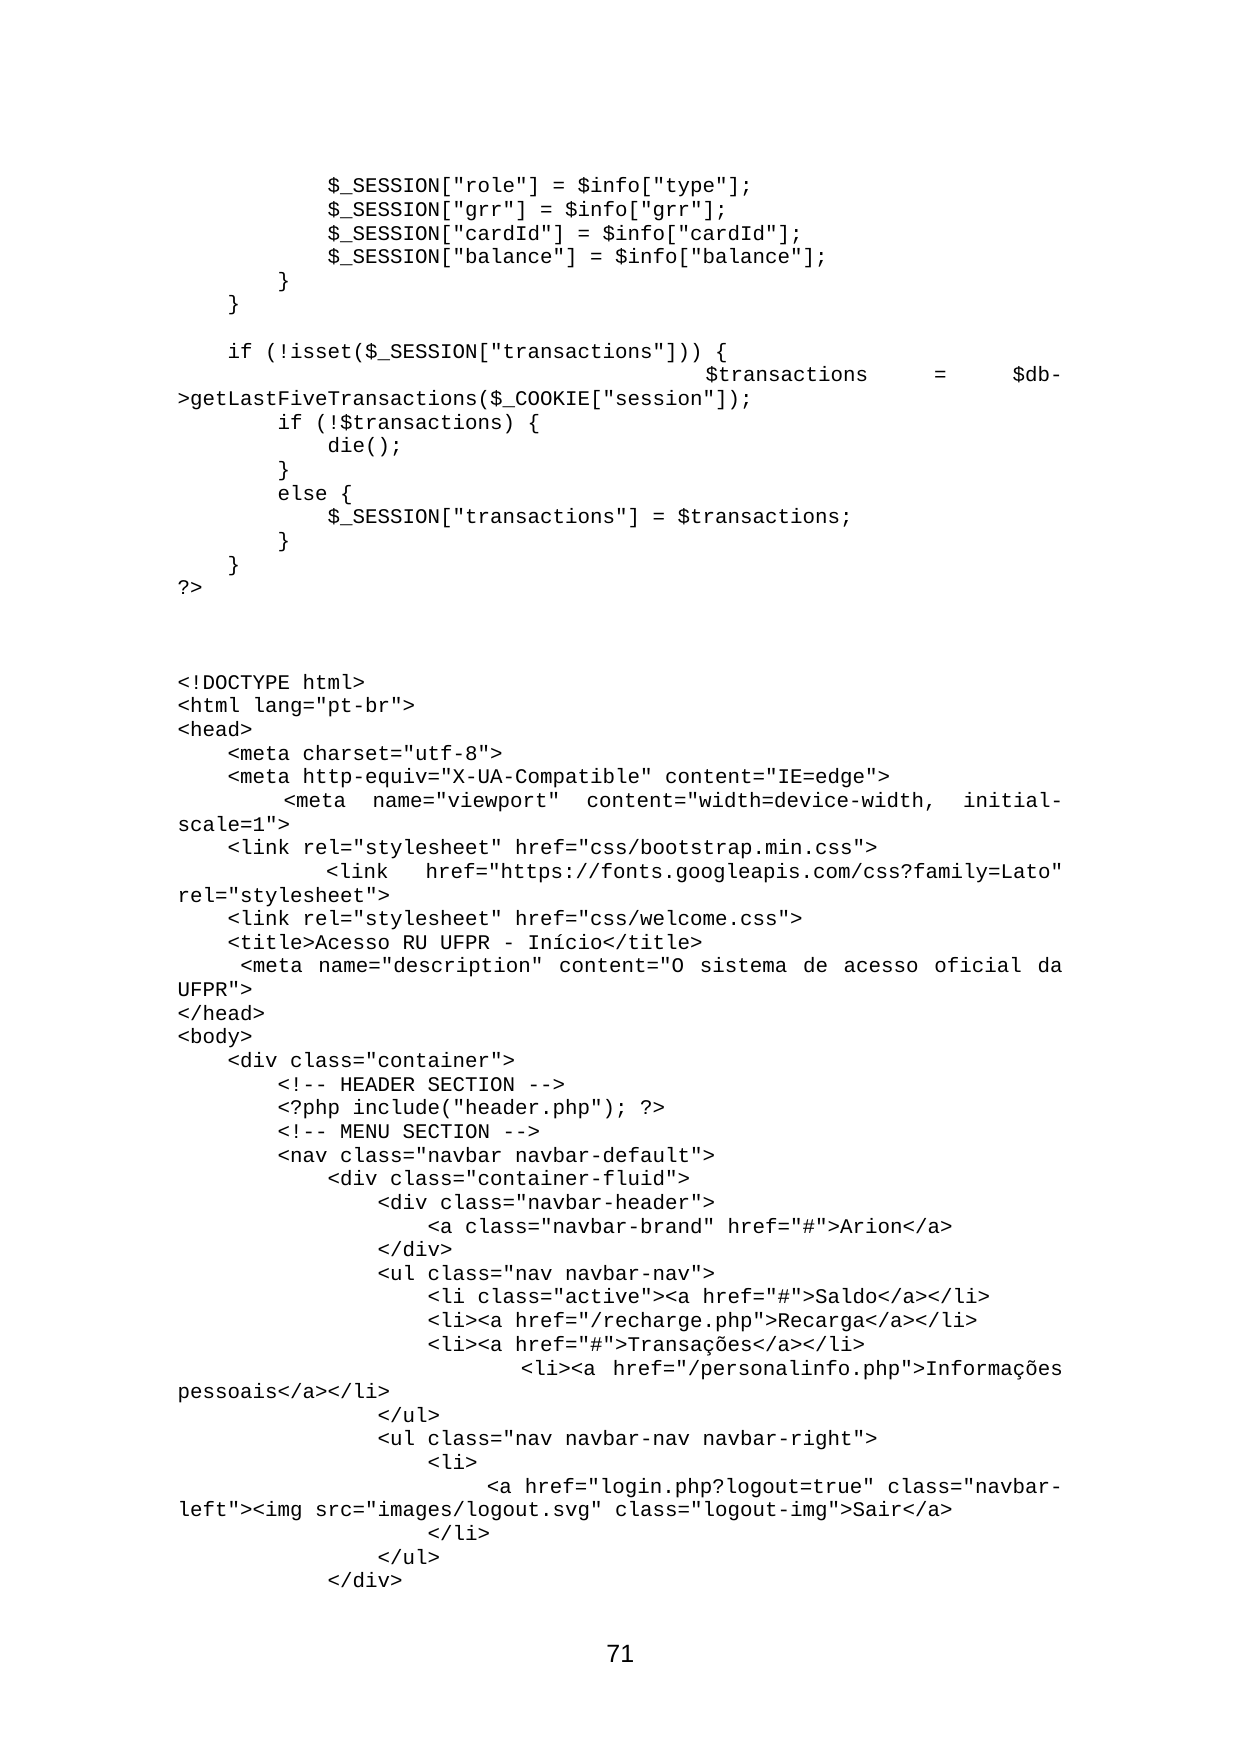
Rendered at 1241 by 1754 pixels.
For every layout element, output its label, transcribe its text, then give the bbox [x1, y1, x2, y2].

text <meta name="description" content="O sistema de acesso oficial da UFPR"> [177, 956, 1063, 1003]
text if (!isset($_SESSION["transactions"])) { [177, 341, 1063, 364]
text </li> [177, 1523, 1063, 1547]
text <link rel="stylesheet" href="css/welcome.css"> [177, 908, 1063, 932]
text </div> [177, 1239, 1063, 1263]
text <li class="active"><a href="#">Saldo</a></li> [177, 1287, 1063, 1310]
text } [177, 270, 1063, 293]
text <nav class="navbar navbar-default"> [177, 1145, 1063, 1168]
text <ul class="nav navbar-nav"> [177, 1263, 1063, 1287]
text <li><a href="/personalinfo.php">Informações pessoais</a></li> [177, 1357, 1063, 1405]
text else { [177, 483, 1063, 506]
text <!-- HEADER SECTION --> [177, 1074, 1063, 1097]
text <div class="container"> [177, 1050, 1063, 1074]
text $_SESSION["cardId"] = $info["cardId"]; [177, 222, 1063, 246]
text <li> [177, 1452, 1063, 1476]
text <link rel="stylesheet" href="css/bootstrap.min.css"> [177, 837, 1063, 861]
text if (!$transactions) { [177, 412, 1063, 435]
text $_SESSION["balance"] = $info["balance"]; [177, 246, 1063, 270]
text </div> [177, 1570, 1063, 1594]
text <a href="login.php?logout=true" class="navbar-left"><img src="images/logout.svg" class="logout-img">Sair</a> [177, 1476, 1063, 1523]
text <head> [177, 719, 1063, 743]
text <meta charset="utf-8"> [177, 743, 1063, 766]
text </ul> [177, 1405, 1063, 1428]
text $transactions = $db->getLastFiveTransactions($_COOKIE["session"]); [177, 364, 1063, 412]
text } [177, 553, 1063, 577]
text <html lang="pt-br"> [177, 695, 1063, 719]
text <div class="navbar-header"> [177, 1192, 1063, 1216]
text <meta http-equiv="X-UA-Compatible" content="IE=edge"> [177, 766, 1063, 790]
text <title>Acesso RU UFPR - Início</title> [177, 932, 1063, 956]
text die(); [177, 435, 1063, 459]
text <!DOCTYPE html> [177, 672, 1063, 695]
text <body> [177, 1026, 1063, 1050]
text $_SESSION["grr"] = $info["grr"]; [177, 199, 1063, 222]
text <li><a href="#">Transações</a></li> [177, 1334, 1063, 1357]
text <link href="https://fonts.googleapis.com/css?family=Lato" rel="stylesheet"> [177, 861, 1063, 908]
text } [177, 530, 1063, 553]
text <meta name="viewport" content="width=device-width, initial-scale=1"> [177, 790, 1063, 837]
text <div class="container-fluid"> [177, 1168, 1063, 1192]
text </head> [177, 1003, 1063, 1026]
text ?> [177, 577, 1063, 601]
text <?php include("header.php"); ?> [177, 1097, 1063, 1121]
text } [177, 293, 1063, 317]
text <!-- MENU SECTION --> [177, 1121, 1063, 1145]
text <ul class="nav navbar-nav navbar-right"> [177, 1428, 1063, 1452]
text $_SESSION["role"] = $info["type"]; [177, 175, 1063, 199]
text </ul> [177, 1547, 1063, 1570]
text $_SESSION["transactions"] = $transactions; [177, 506, 1063, 530]
text <a class="navbar-brand" href="#">Arion</a> [177, 1216, 1063, 1239]
text <li><a href="/recharge.php">Recarga</a></li> [177, 1310, 1063, 1334]
text } [177, 459, 1063, 483]
